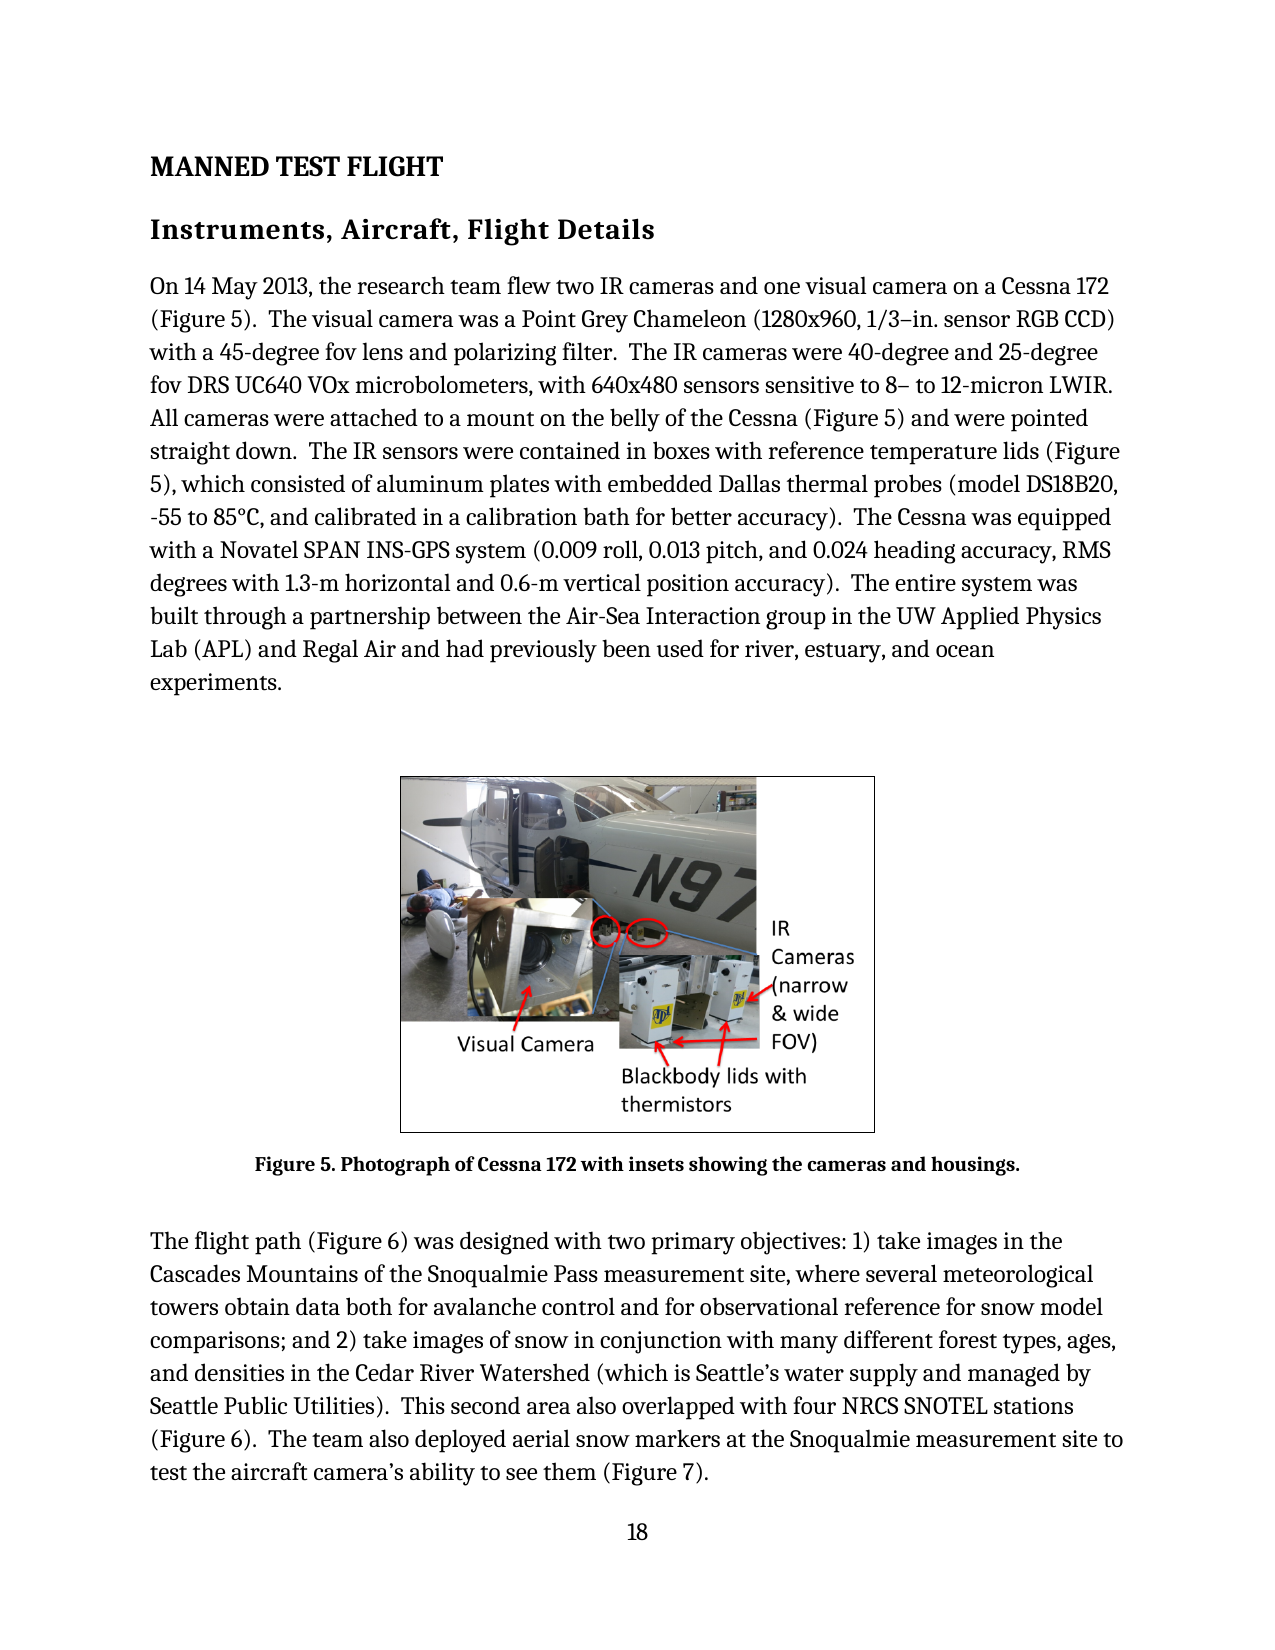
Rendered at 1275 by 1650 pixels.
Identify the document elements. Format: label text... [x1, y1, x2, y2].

text On 14 May 2013, the research team flew two IR cameras and one visual camera on a Cessna 172 (Figure 5). The visual camera was a Point Grey Chameleon (1280x960, 1/3–in. sensor RGB CCD) with a 45-degree fov lens and polarizing filter. The IR cameras were 40-degree and 25-degree fov DRS UC640 VOx microbolometers, with 640x480 sensors sensitive to 8– to 12-micron LWIR. All cameras were attached to a mount on the belly of the Cessna (Figure 5) and were pointed straight down. The IR sensors were contained in boxes with reference temperature lids (Figure 5), which consisted of aluminum plates with embedded Dallas thermal probes (model DS18B20, -55 to 85°C, and calibrated in a calibration bath for better accuracy). The Cessna was equipped with a Novatel SPAN INS-GPS system (0.009 roll, 0.013 pitch, and 0.024 heading accuracy, RMS degrees with 1.3-m horizontal and 0.6-m vertical position accuracy). The entire system was built through a partnership between the Air-Sea Interaction group in the UW Applied Physics Lab (APL) and Regal Air and had previously been used for river, estuary, and ocean experiments. [150, 272, 1125, 697]
picture [401, 777, 874, 1132]
subtitle Manned Test Flight [150, 150, 1125, 183]
text Figure 5. Photograph of Cessna 172 with insets showing the cameras and housings. [150, 1153, 1125, 1177]
subtitle Instruments, Aircraft, Flight Details [150, 213, 1125, 247]
text The flight path (Figure 6) was designed with two primary objectives: 1) take images in the Cascades Mountains of the Snoqualmie Pass measurement site, where several meteorological towers obtain data both for avalanche control and for observational reference for snow model comparisons; and 2) take images of snow in conjunction with many different forest types, ages, and densities in the Cedar River Watershed (which is Seattle’s water supply and managed by Seattle Public Utilities). This second area also overlapped with four NRCS SNOTEL stations (Figure 6). The team also deployed aerial snow markers at the Snoqualmie measurement site to test the aircraft camera’s ability to see them (Figure 7). [150, 1227, 1125, 1487]
